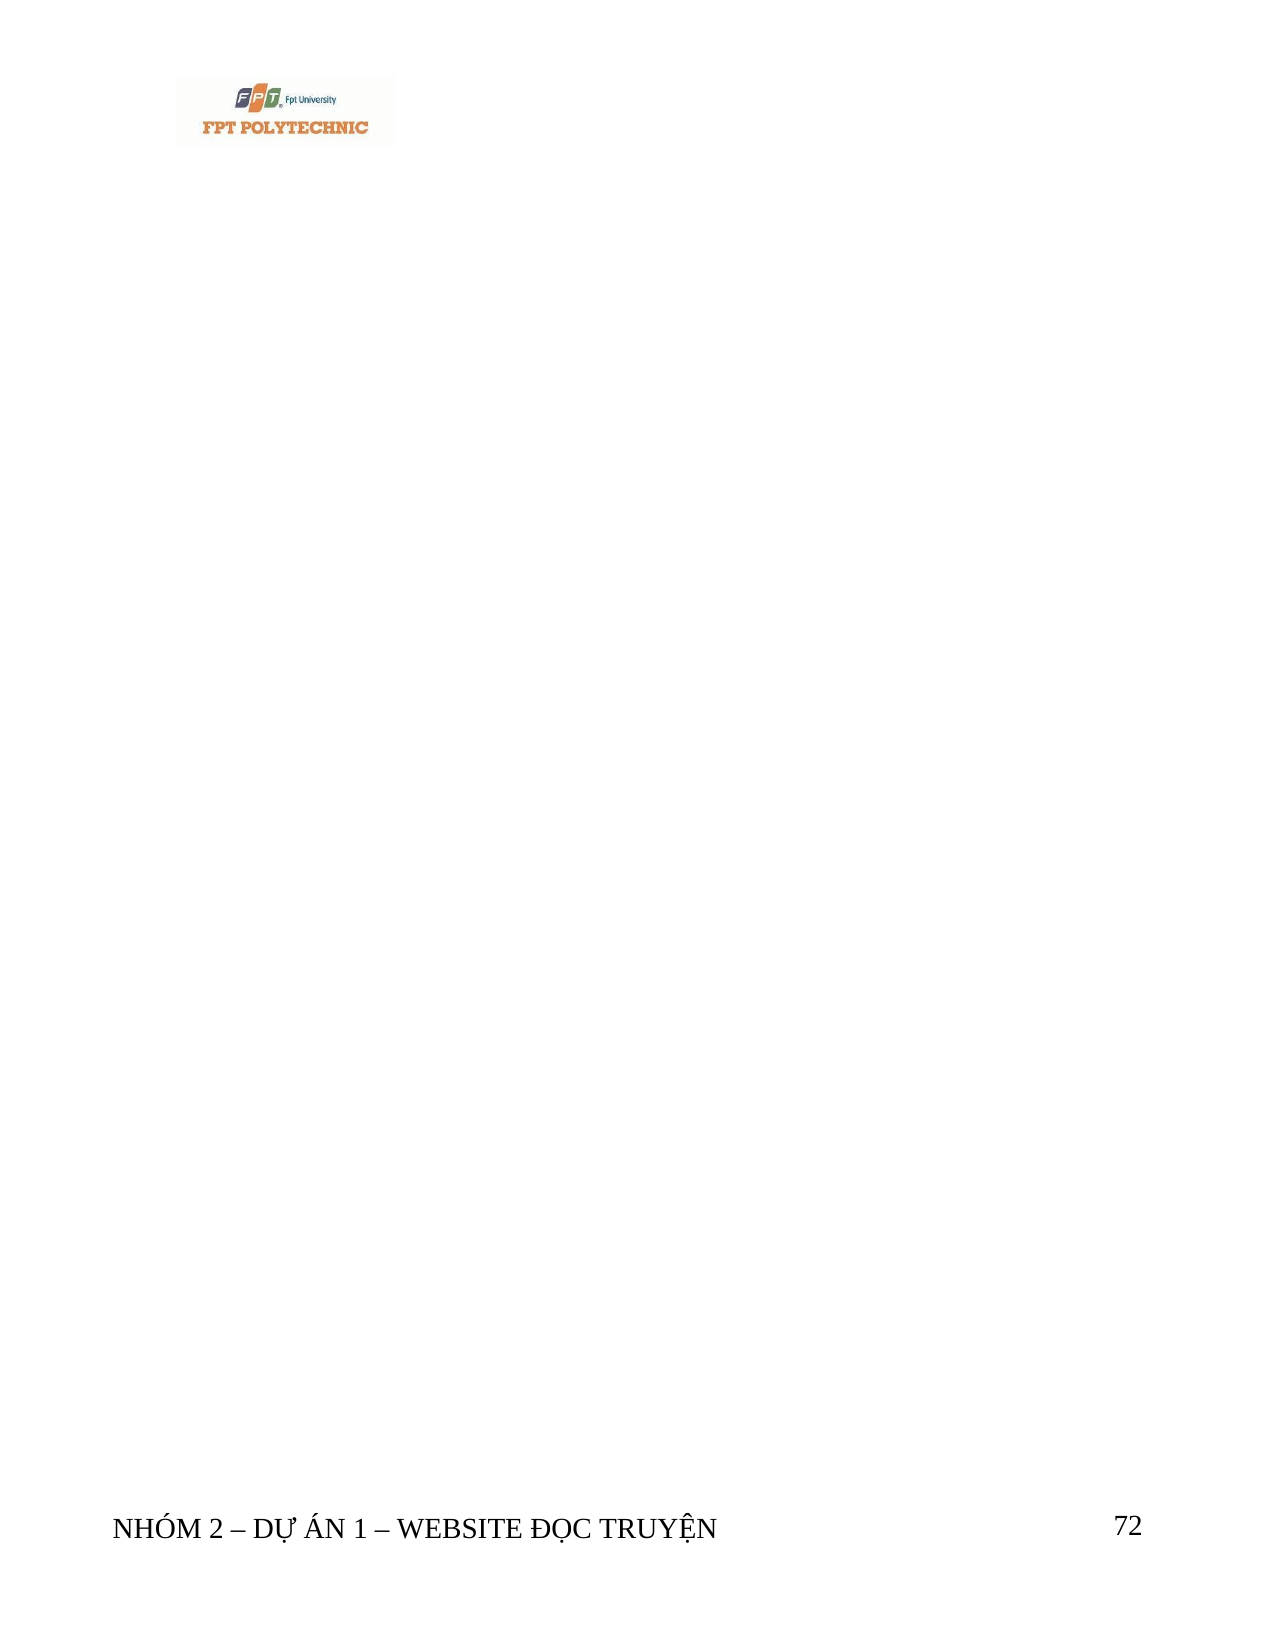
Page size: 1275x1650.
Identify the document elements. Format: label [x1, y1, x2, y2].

picture [177, 75, 395, 146]
